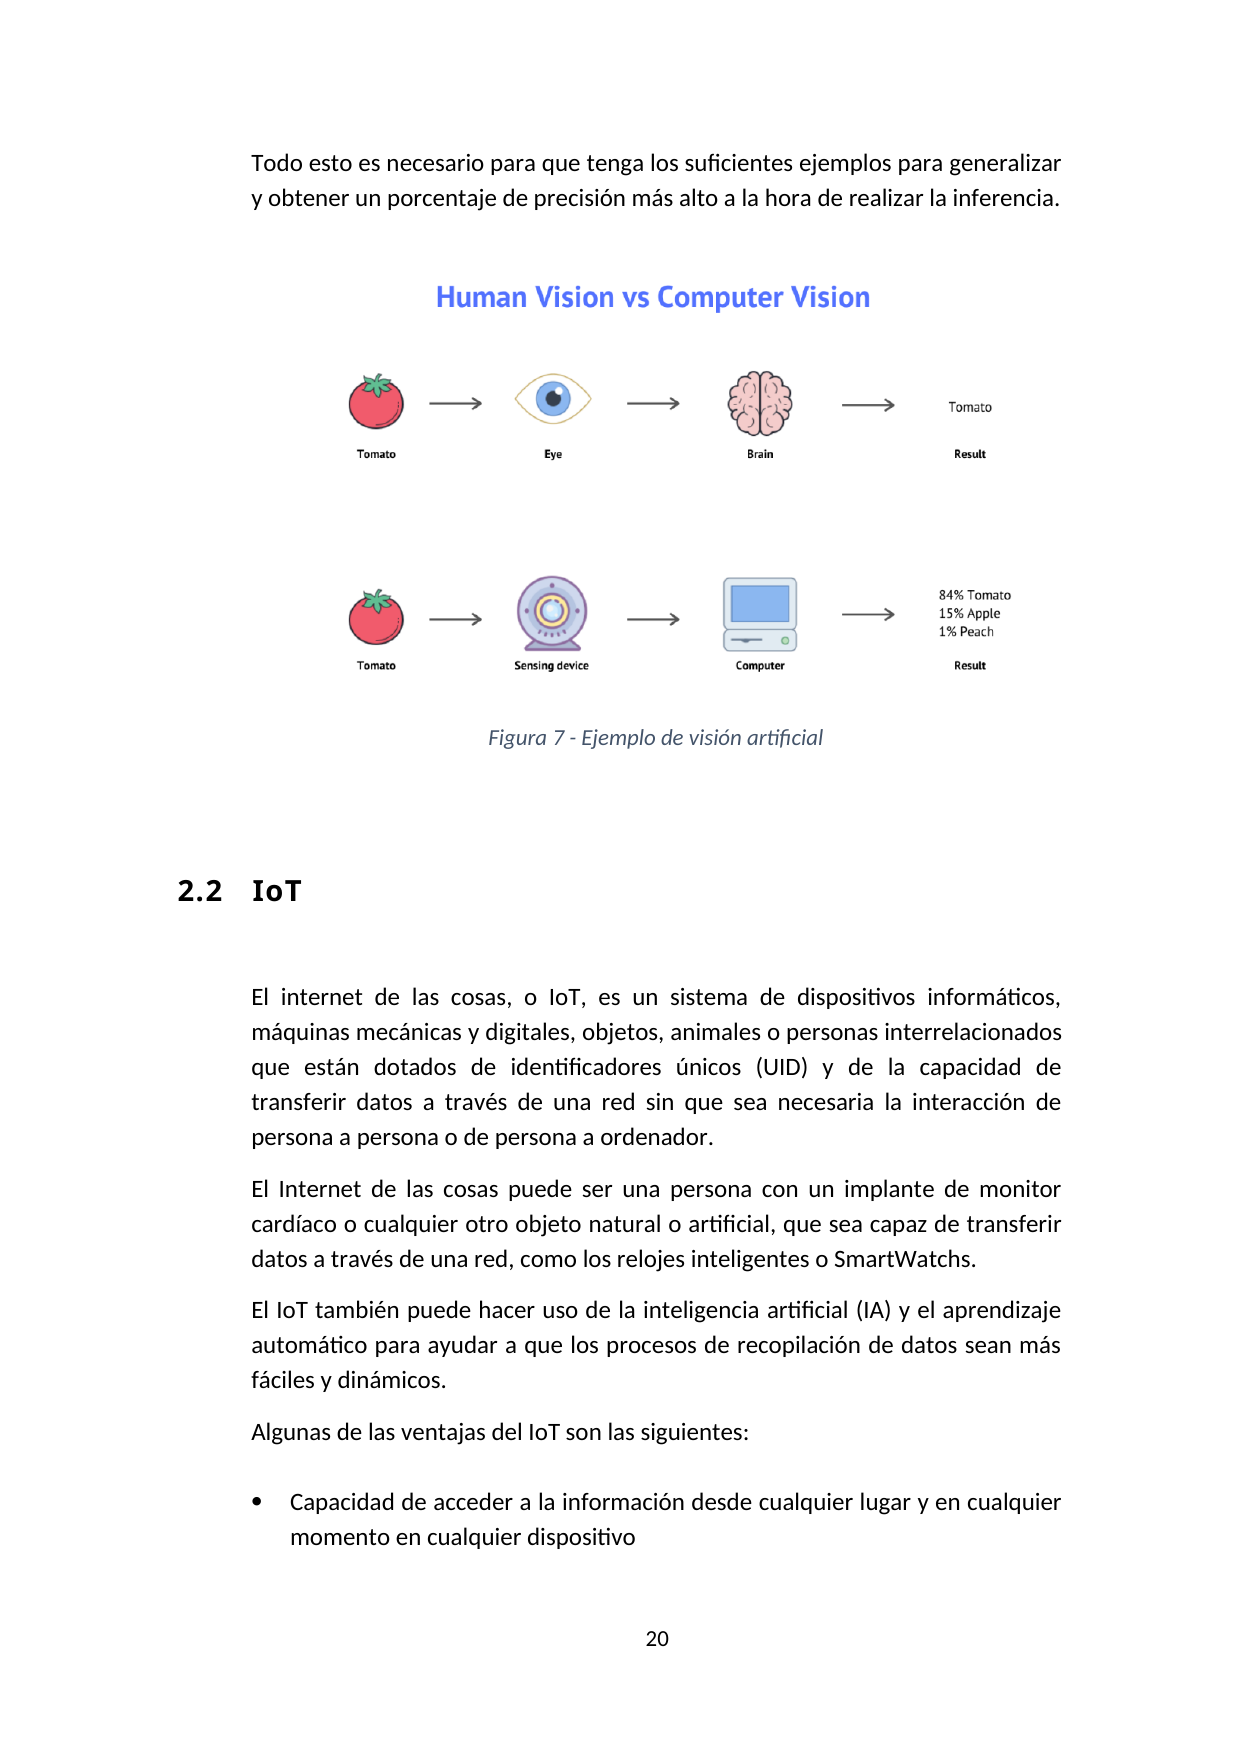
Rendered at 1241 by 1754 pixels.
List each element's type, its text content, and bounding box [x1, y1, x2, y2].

text Todo esto es necesario para que tenga los suficientes ejemplos para generalizar y obtener un porcentaje de precisión más alto a la hora de realizar la inferencia. [251, 148, 1063, 213]
list Capacidad de acceder a la información desde cualquier lugar y en cualquier momento en cualquier dispositivo [252, 1486, 1063, 1552]
text El internet de las cosas, o IoT, es un sistema de dispositivos informáticos, máquinas mecánicas y digitales, objetos, animales o personas interrelacionados que están dotados de identificadores únicos (UID) y de la capacidad de transferir datos a través de una red sin que sea necesaria la interacción de persona a persona o de persona a ordenador. [251, 981, 1063, 1152]
picture [251, 250, 1055, 703]
list Algunas de las ventajas del IoT son las siguientes: [221, 1416, 1063, 1447]
text El IoT también puede hacer uso de la inteligencia artificial (IA) y el aprendizaje automático para ayudar a que los procesos de recopilación de datos sean más fáciles y dinámicos. [251, 1294, 1063, 1395]
text El Internet de las cosas puede ser una persona con un implante de monitor cardíaco o cualquier otro objeto natural o artificial, que sea capaz de transferir datos a través de una red, como los relojes inteligentes o SmartWatchs. [251, 1173, 1063, 1273]
subtitle IoT [177, 870, 1063, 910]
